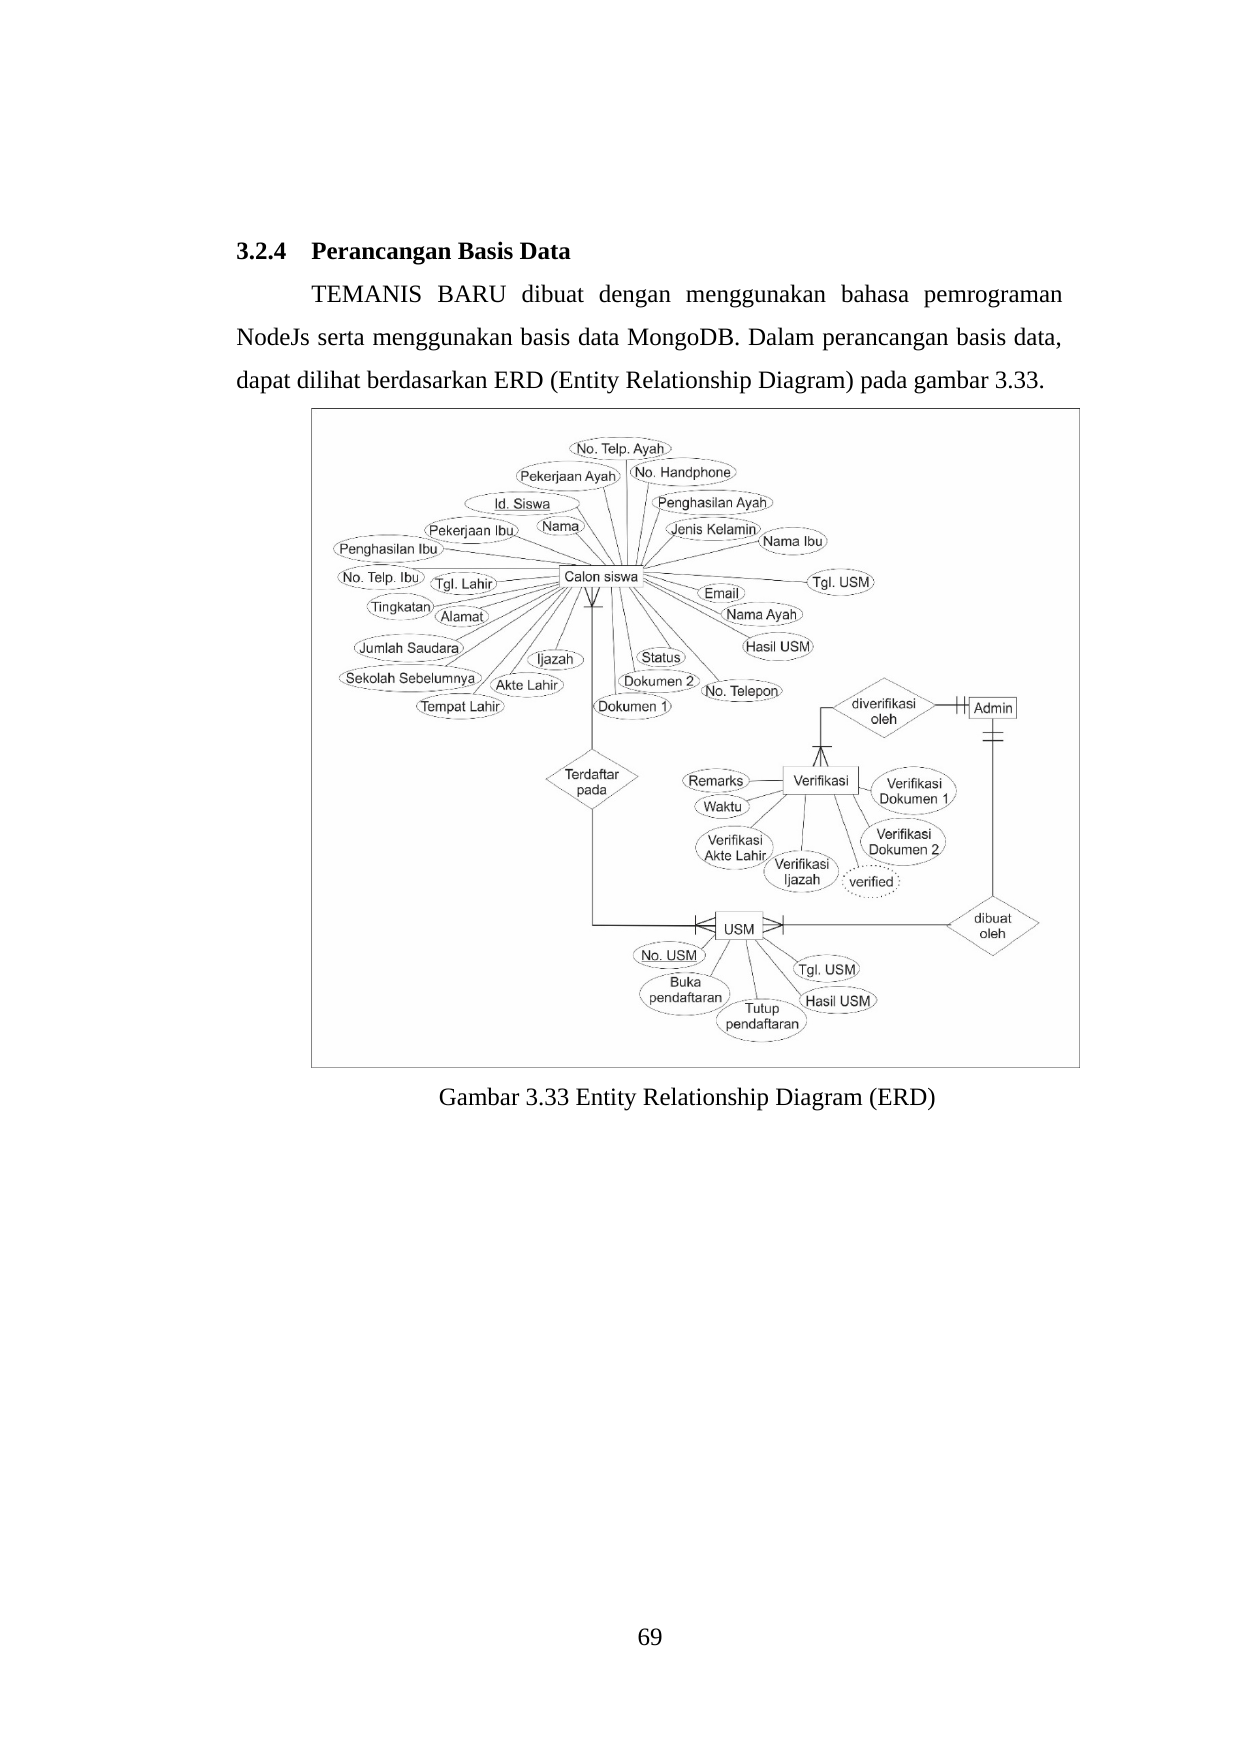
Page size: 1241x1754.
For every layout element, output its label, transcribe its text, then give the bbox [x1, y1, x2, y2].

text 3.2.4 Perancangan Basis Data [236, 236, 1063, 265]
list Gambar 3.33 Entity Relationship Diagram (ERD) [311, 1082, 1063, 1111]
picture [311, 408, 1080, 1068]
list TEMANIS BARU dibuat dengan menggunakan bahasa pemrograman NodeJs serta menggunakan basis data MongoDB. Dalam perancangan basis data, dapat dilihat berdasarkan ERD (Entity Relationship Diagram) pada gambar 3.33. [236, 279, 1063, 394]
